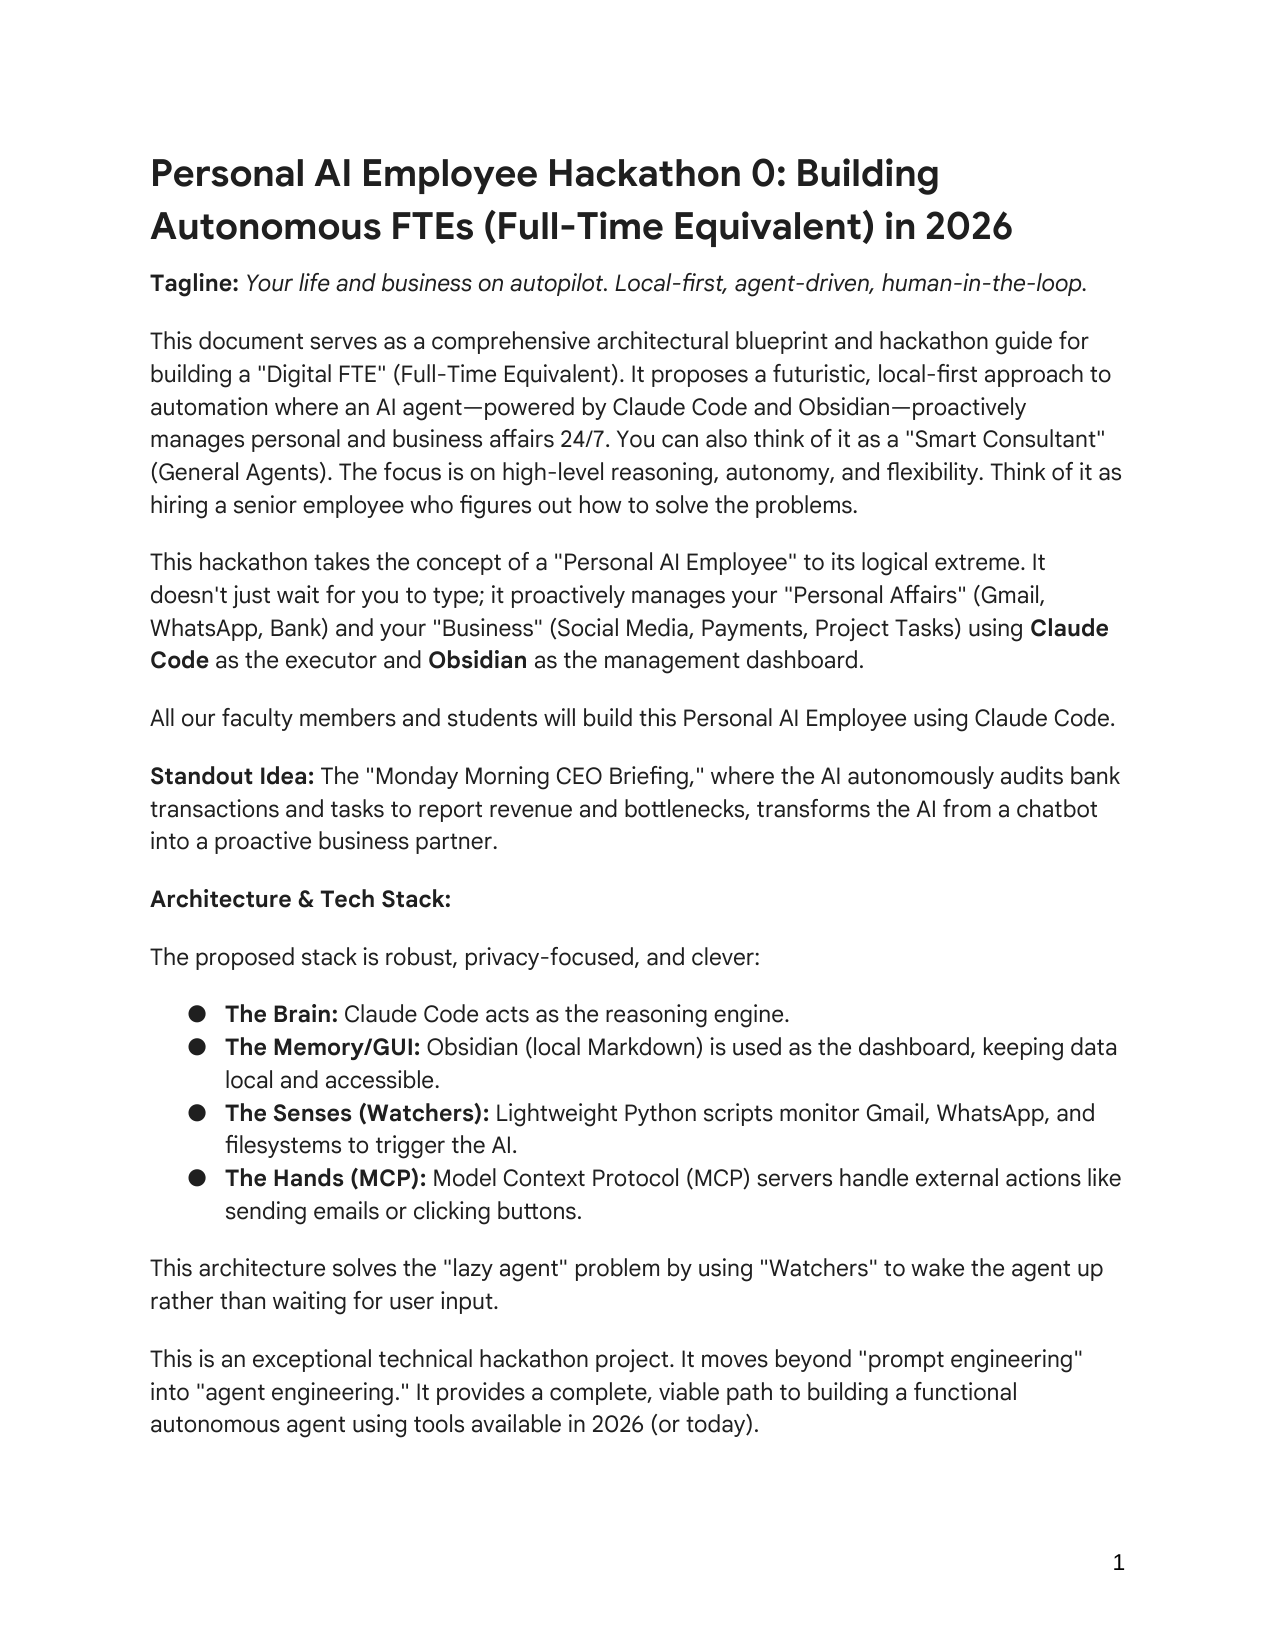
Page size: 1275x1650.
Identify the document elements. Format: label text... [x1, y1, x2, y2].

list The Senses (Watchers): Lightweight Python scripts monitor Gmail, WhatsApp, and filesystems to trigger the AI. [187, 1099, 1125, 1160]
text This is an exceptional technical hackathon project. It moves beyond "prompt engineering" into "agent engineering." It provides a complete, viable path to building a functional autonomous agent using tools available in 2026 (or today). [150, 1345, 1125, 1439]
list The Brain: Claude Code acts as the reasoning engine. [187, 1001, 1125, 1029]
text The proposed stack is robust, privacy-focused, and clever: [150, 943, 1125, 972]
text Standout Idea: The "Monday Morning CEO Briefing," where the AI autonomously audits bank transactions and tasks to report revenue and bottlenecks, transforms the AI from a chatbot into a proactive business partner. [150, 762, 1125, 856]
list The Hands (MCP): Model Context Protocol (MCP) servers handle external actions like sending emails or clicking buttons. [187, 1164, 1125, 1226]
text Tagline: Your life and business on autopilot. Local-first, agent-driven, human-in-the-loop. [150, 269, 1125, 298]
text This hackathon takes the concept of a "Personal AI Employee" to its logical extreme. It doesn't just wait for you to type; it proactively manages your "Personal Affairs" (Gmail, WhatsApp, Bank) and your "Business" (Social Media, Payments, Project Tasks) using Claude Code as the executor and Obsidian as the management dashboard. [150, 548, 1125, 675]
subtitle Personal AI Employee Hackathon 0: Building Autonomous FTEs (Full-Time Equivalent) in 2026 [150, 150, 1125, 251]
text This document serves as a comprehensive architectural blueprint and hackathon guide for building a "Digital FTE" (Full-Time Equivalent). It proposes a futuristic, local-first approach to automation where an AI agent—powered by Claude Code and Obsidian—proactively manages personal and business affairs 24/7. You can also think of it as a "Smart Consultant" (General Agents). The focus is on high-level reasoning, autonomy, and flexibility. Think of it as hiring a senior employee who figures out how to solve the problems. [150, 327, 1125, 519]
text All our faculty members and students will build this Personal AI Employee using Claude Code. [150, 704, 1125, 733]
text This architecture solves the "lazy agent" problem by using "Watchers" to wake the agent up rather than waiting for user input. [150, 1254, 1125, 1316]
list The Memory/GUI: Obsidian (local Markdown) is used as the dashboard, keeping data local and accessible. [187, 1033, 1125, 1095]
text Architecture & Tech Stack: [150, 885, 1125, 914]
